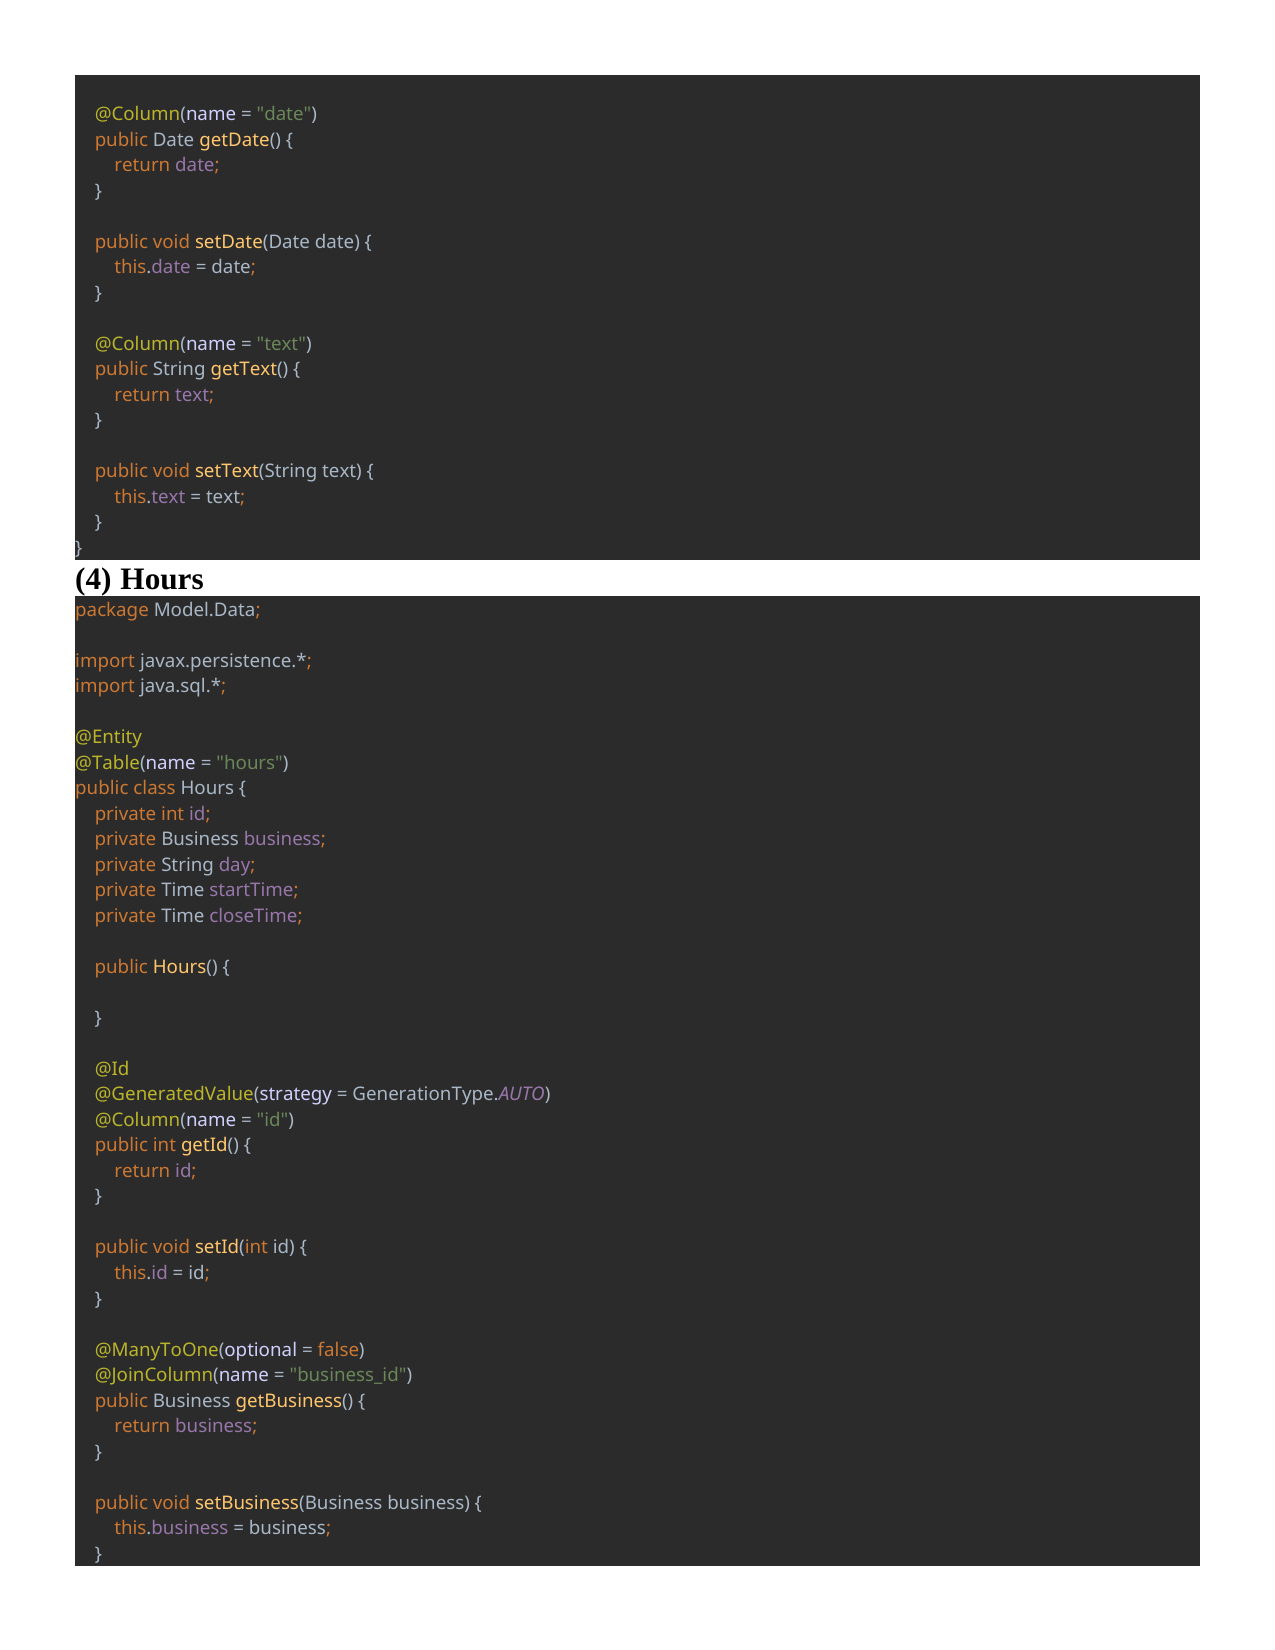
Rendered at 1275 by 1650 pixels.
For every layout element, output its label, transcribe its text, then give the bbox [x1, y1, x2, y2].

list Hours [75, 560, 1200, 596]
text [75, 75, 1200, 560]
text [75, 596, 1200, 1566]
